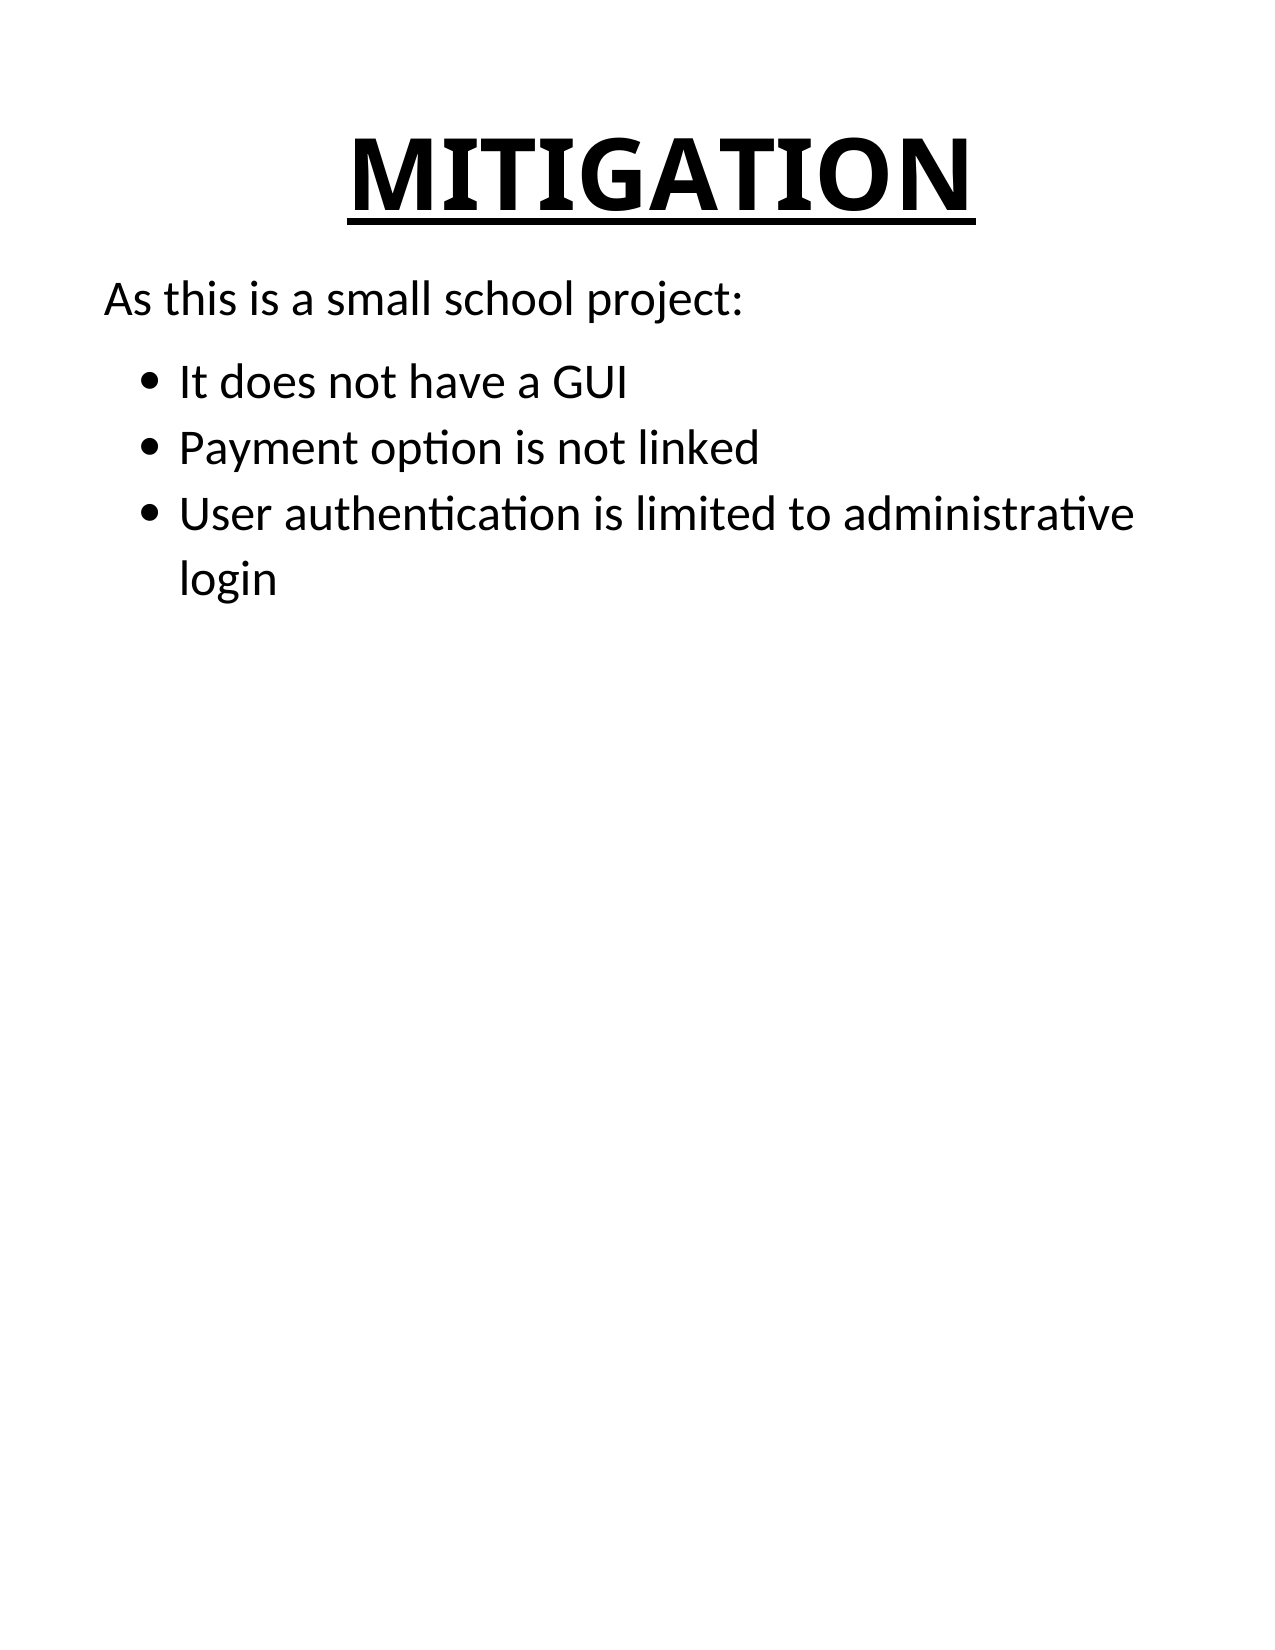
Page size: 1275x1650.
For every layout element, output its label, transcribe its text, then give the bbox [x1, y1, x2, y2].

text As this is a small school project: [103, 267, 1181, 328]
list Payment option is not linked [141, 416, 1181, 477]
list User authentication is limited to administrative login [141, 481, 1181, 608]
list It does not have a GUI [141, 350, 1181, 411]
text MITIGATION [141, 103, 1181, 240]
